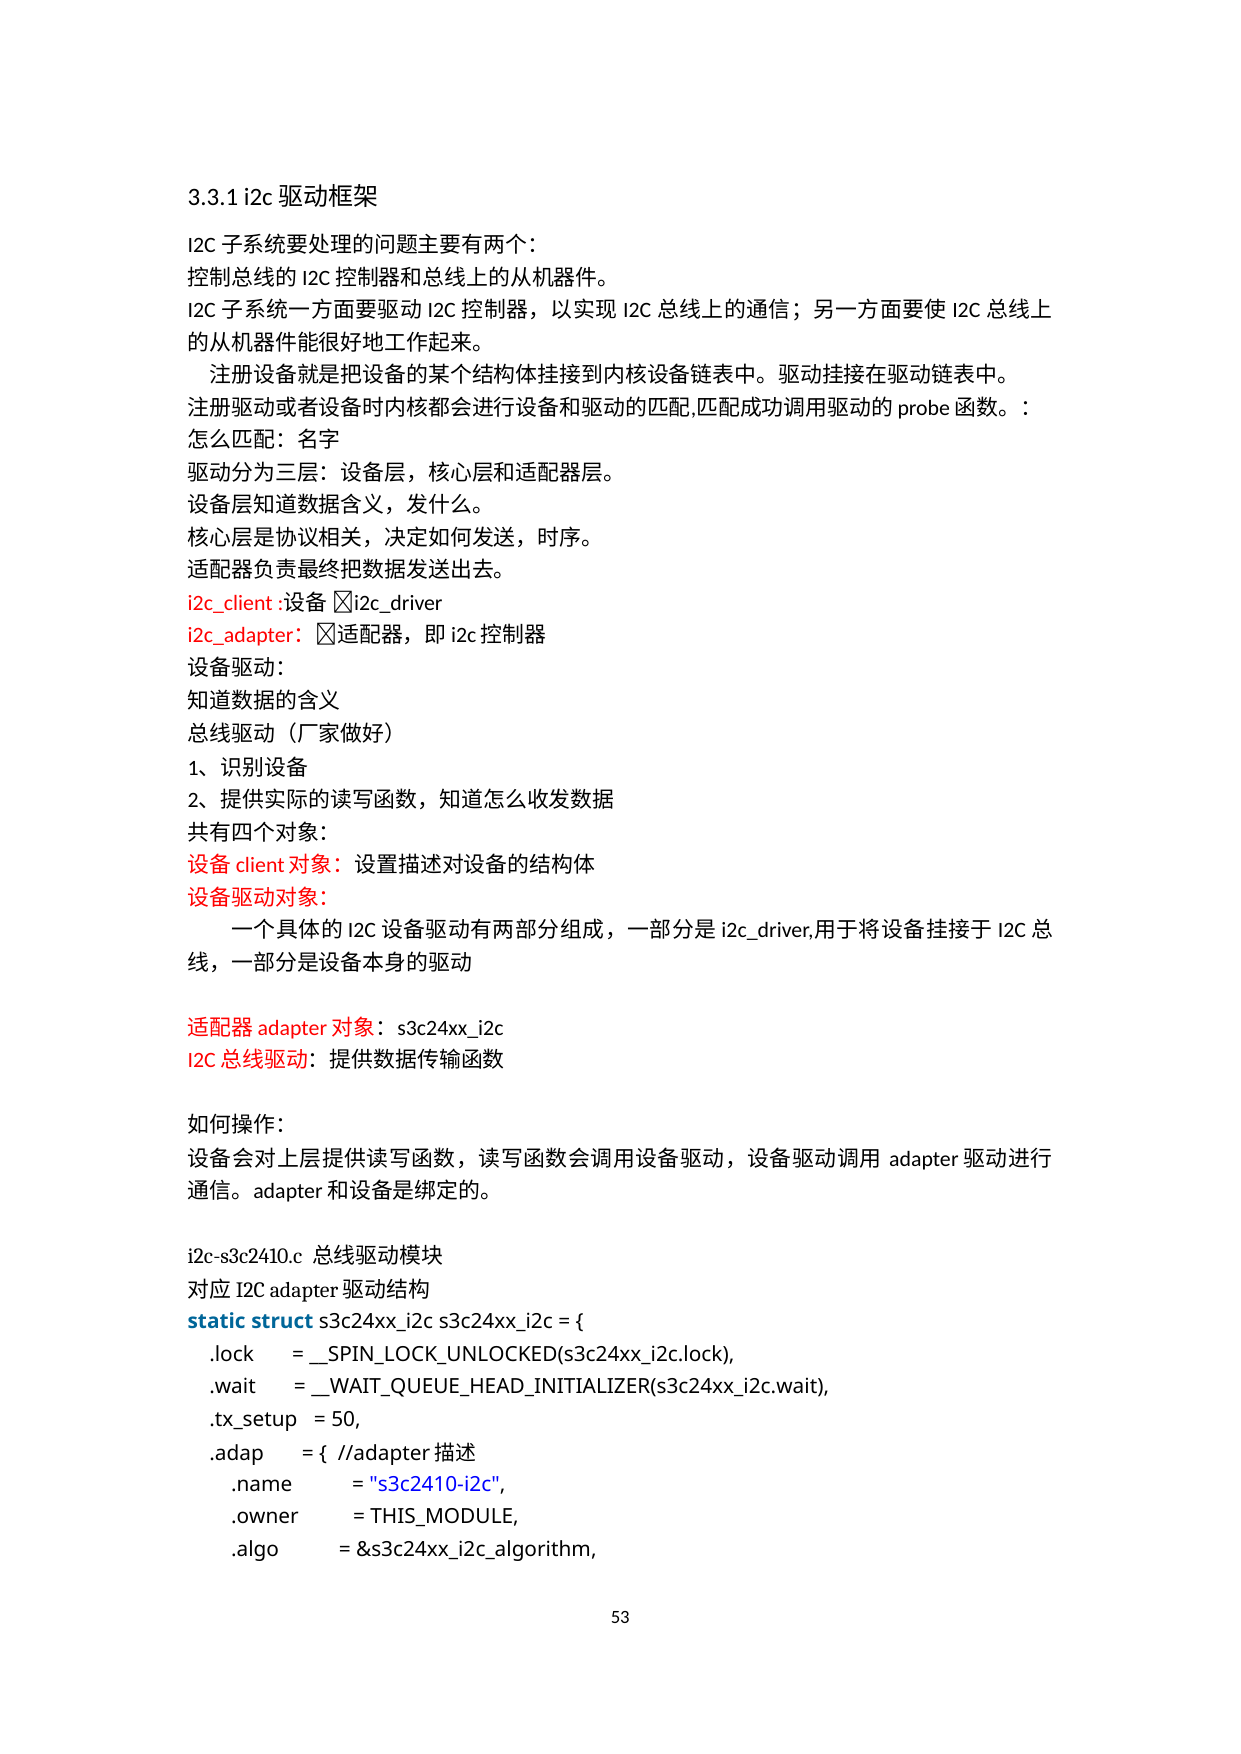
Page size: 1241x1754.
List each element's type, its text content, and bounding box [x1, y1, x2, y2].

subtitle 对应I2C adapter驱动结构 [187, 1271, 1053, 1304]
text 适配器adapter对象：s3c24xx_i2c [187, 1009, 1053, 1042]
text 设备client对象：设置描述对设备的结构体 [187, 847, 1053, 879]
text 2、提供实际的读写函数，知道怎么收发数据 [187, 782, 1053, 814]
text 一个具体的I2C设备驱动有两部分组成，一部分是i2c_driver,用于将设备挂接于I2C总线，一部分是设备本身的驱动 [187, 912, 1053, 977]
text 知道数据的含义 [187, 683, 1053, 716]
text 设备层知道数据含义，发什么。 [187, 487, 1053, 519]
subtitle 总线驱动（厂家做好） [187, 716, 1053, 748]
subtitle 如何操作： [187, 1107, 1053, 1139]
text .algo = &s3c24xx_i2c_algorithm, [187, 1532, 1053, 1565]
text 怎么匹配：名字 [187, 422, 1053, 454]
text I2C总线驱动：提供数据传输函数 [187, 1042, 1053, 1074]
text 控制总线的 I2C 控制器和总线上的从机器件。 [187, 259, 1053, 292]
subtitle 设备驱动： [187, 649, 1053, 682]
subtitle i2c-s3c2410.c 总线驱动模块 [187, 1238, 1053, 1270]
text .tx_setup = 50, [187, 1402, 1053, 1435]
text 设备驱动对象： [187, 879, 1053, 912]
text .wait = __WAIT_QUEUE_HEAD_INITIALIZER(s3c24xx_i2c.wait), [187, 1370, 1053, 1402]
text I2C 子系统要处理的问题主要有两个： [187, 227, 1053, 259]
text 适配器负责最终把数据发送出去。 [187, 552, 1053, 584]
text i2c_adapter：适配器，即i2c控制器 [187, 617, 1053, 649]
text i2c_client :设备 i2c_driver [187, 584, 1053, 617]
text 注册设备就是把设备的某个结构体挂接到内核设备链表中。驱动挂接在驱动链表中。 [187, 357, 1053, 389]
text I2C 子系统一方面要驱动 I2C 控制器，以实现 I2C 总线上的通信；另一方面要使 I2C 总线上的从机器件能很好地工作起来。 [187, 292, 1053, 357]
text 共有四个对象： [187, 814, 1053, 847]
text 注册驱动或者设备时内核都会进行设备和驱动的匹配,匹配成功调用驱动的probe函数。： [187, 389, 1053, 422]
text 设备会对上层提供读写函数，读写函数会调用设备驱动，设备驱动调用adapter驱动进行通信。adapter和设备是绑定的。 [187, 1140, 1053, 1205]
subtitle 3.3.1 i2c驱动框架 [187, 162, 1053, 227]
text static struct s3c24xx_i2c s3c24xx_i2c = { [187, 1305, 1053, 1337]
text .owner = THIS_MODULE, [187, 1500, 1053, 1532]
text .lock = __SPIN_LOCK_UNLOCKED(s3c24xx_i2c.lock), [187, 1337, 1053, 1370]
text .name = "s3c2410-i2c", [187, 1467, 1053, 1500]
text 1、识别设备 [187, 749, 1053, 782]
text 驱动分为三层：设备层，核心层和适配器层。 [187, 454, 1053, 487]
text .adap = { //adapter描述 [187, 1435, 1053, 1467]
text 核心层是协议相关，决定如何发送，时序。 [187, 519, 1053, 552]
